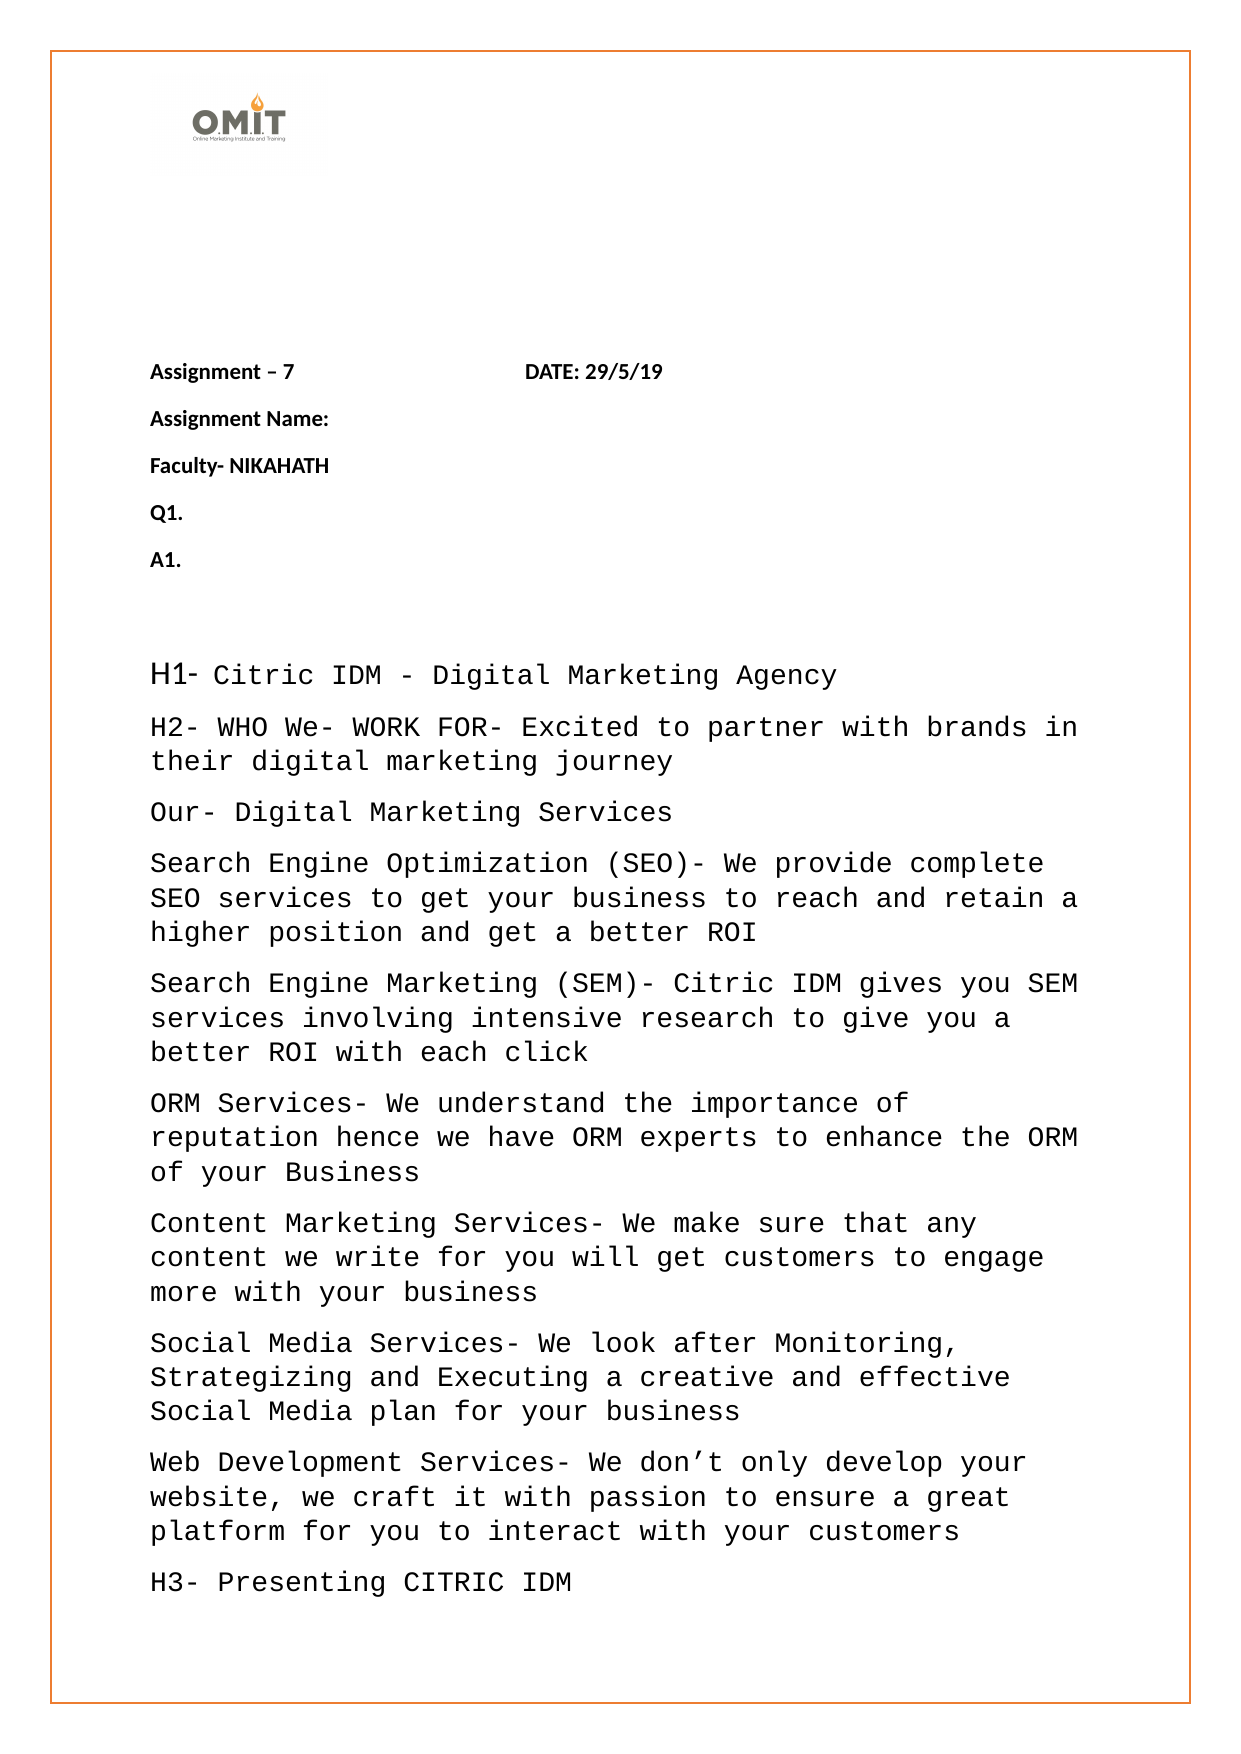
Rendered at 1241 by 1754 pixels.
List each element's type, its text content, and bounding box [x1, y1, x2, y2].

text ORM Services- We understand the importance of reputation hence we have ORM experts to enhance the ORM of your Business [150, 1089, 1090, 1189]
text Assignment Name: [150, 404, 1090, 432]
picture [150, 73, 328, 176]
text A1. [150, 545, 1090, 573]
text Assignment – 7 DATE: 29/5/19 [150, 357, 1090, 385]
text Our- Digital Marketing Services [150, 798, 1090, 830]
text H2- WHO We- WORK FOR- Excited to partner with brands in their digital marketing journey [150, 713, 1090, 779]
text Search Engine Optimization (SEO)- We provide complete SEO services to get your business to reach and retain a higher position and get a better ROI [150, 849, 1090, 950]
text H1- Citric IDM - Digital Marketing Agency [150, 652, 1090, 693]
text Q1. [150, 498, 1090, 526]
text H3- Presenting CITRIC IDM [150, 1568, 1090, 1600]
text Faculty- NIKAHATH [150, 451, 1090, 479]
text Search Engine Marketing (SEM)- Citric IDM gives you SEM services involving intensive research to give you a better ROI with each click [150, 969, 1090, 1070]
text Content Marketing Services- We make sure that any content we write for you will get customers to engage more with your business [150, 1209, 1090, 1309]
text Web Development Services- We don’t only develop your website, we craft it with passion to ensure a great platform for you to interact with your customers [150, 1448, 1090, 1549]
text Social Media Services- We look after Monitoring, Strategizing and Executing a creative and effective Social Media plan for your business [150, 1328, 1090, 1429]
